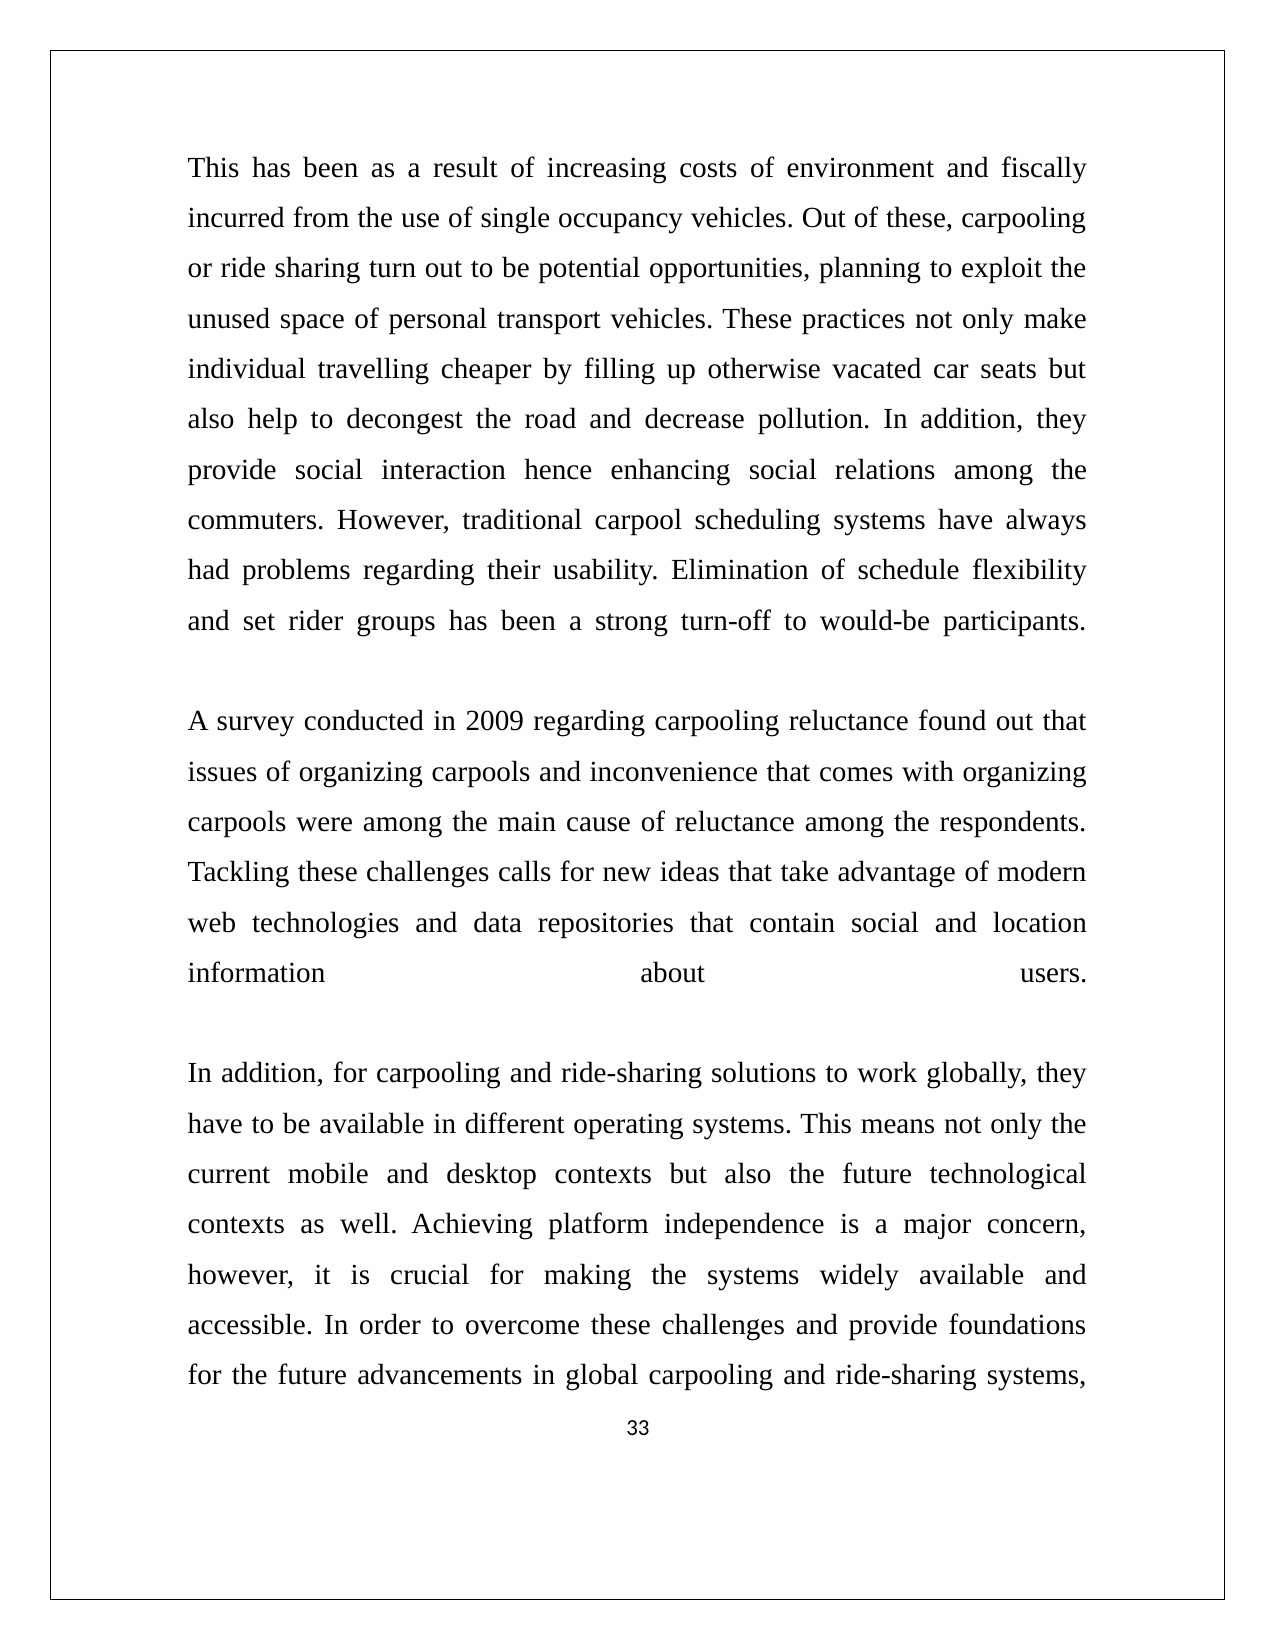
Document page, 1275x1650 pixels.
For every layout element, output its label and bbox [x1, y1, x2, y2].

subtitle [187, 150, 1087, 1391]
